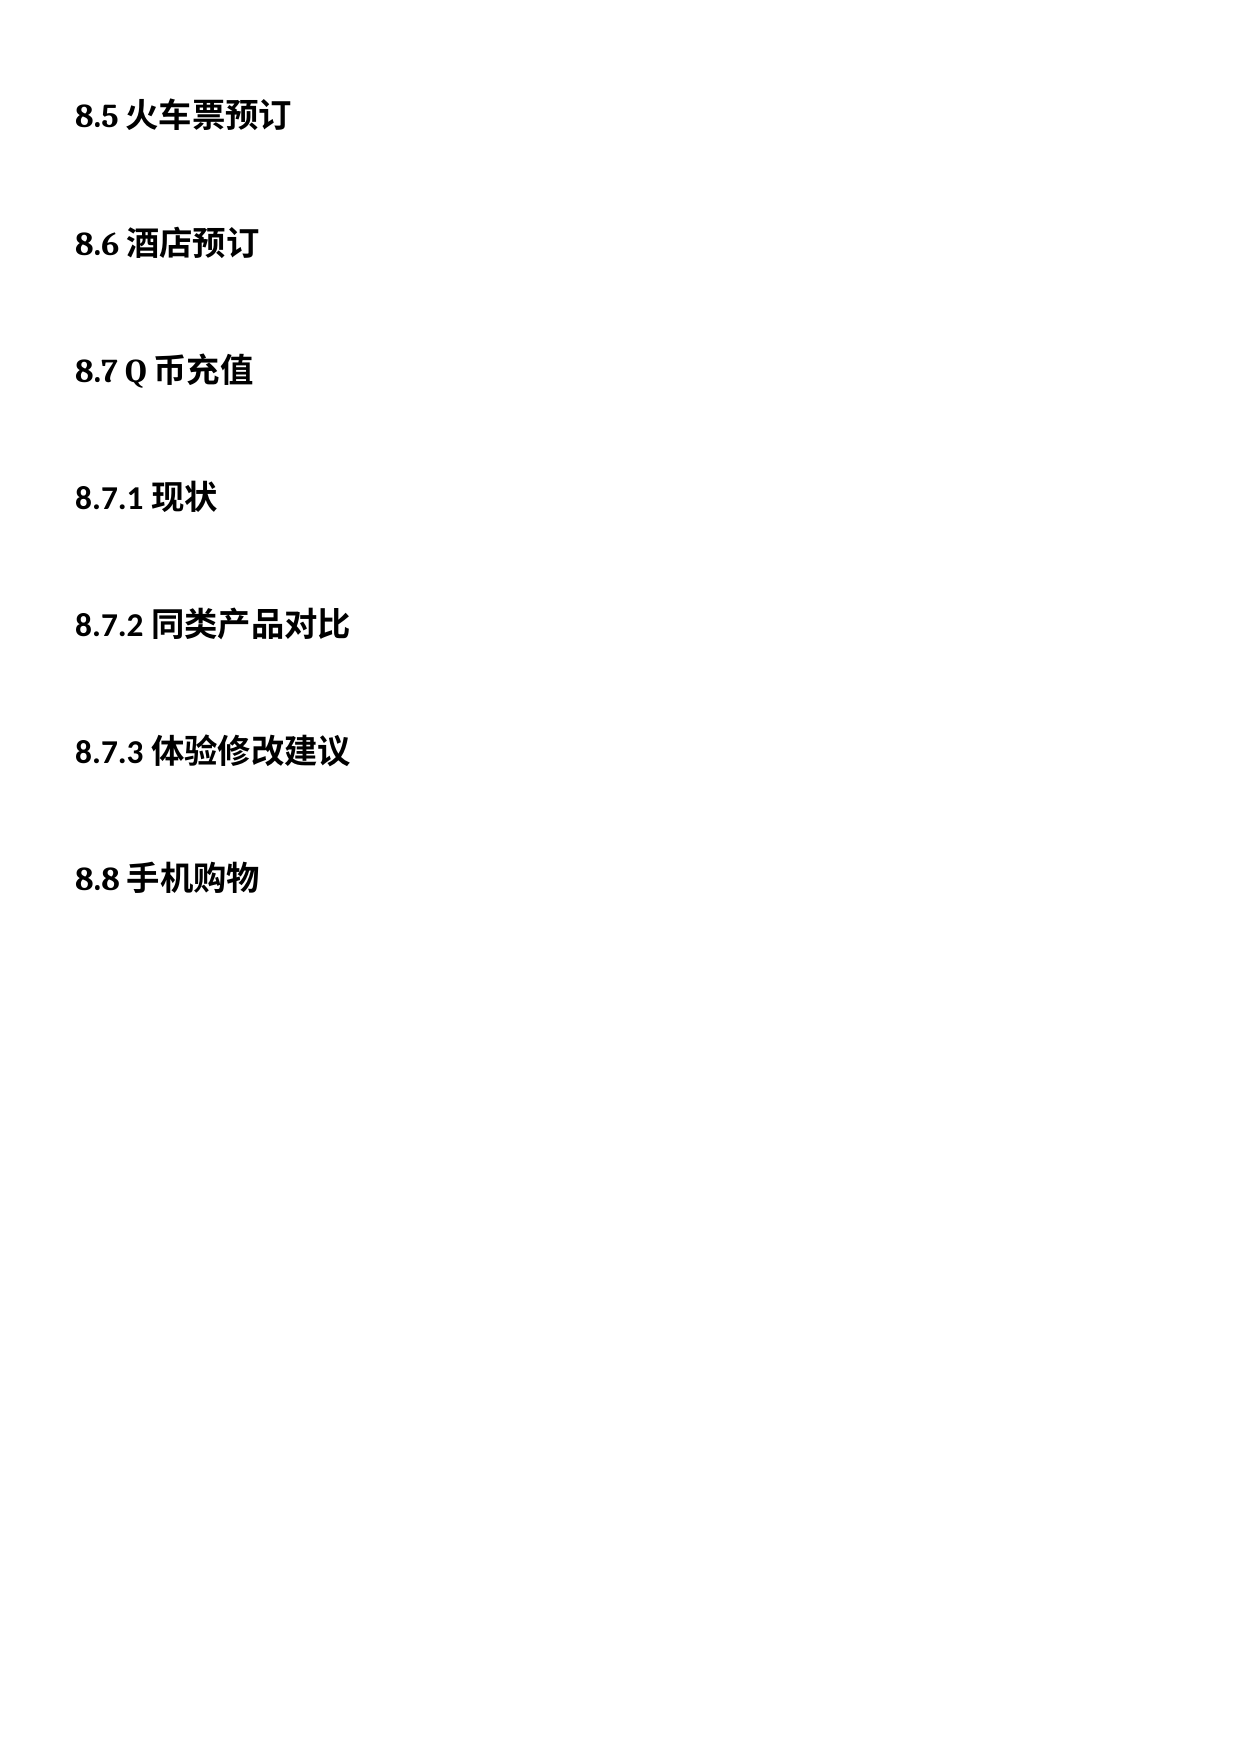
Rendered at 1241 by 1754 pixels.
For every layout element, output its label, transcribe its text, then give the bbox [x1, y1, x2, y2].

subtitle 8.7 Q币充值 [75, 335, 1165, 400]
subtitle 8.8手机购物 [75, 844, 1165, 909]
subtitle 8.5火车票预订 [75, 81, 1165, 146]
subtitle 8.7.3 体验修改建议 [75, 717, 1165, 782]
subtitle 8.7.1 现状 [75, 462, 1165, 527]
subtitle 8.7.2 同类产品对比 [75, 589, 1165, 654]
subtitle 8.6酒店预订 [75, 208, 1165, 273]
